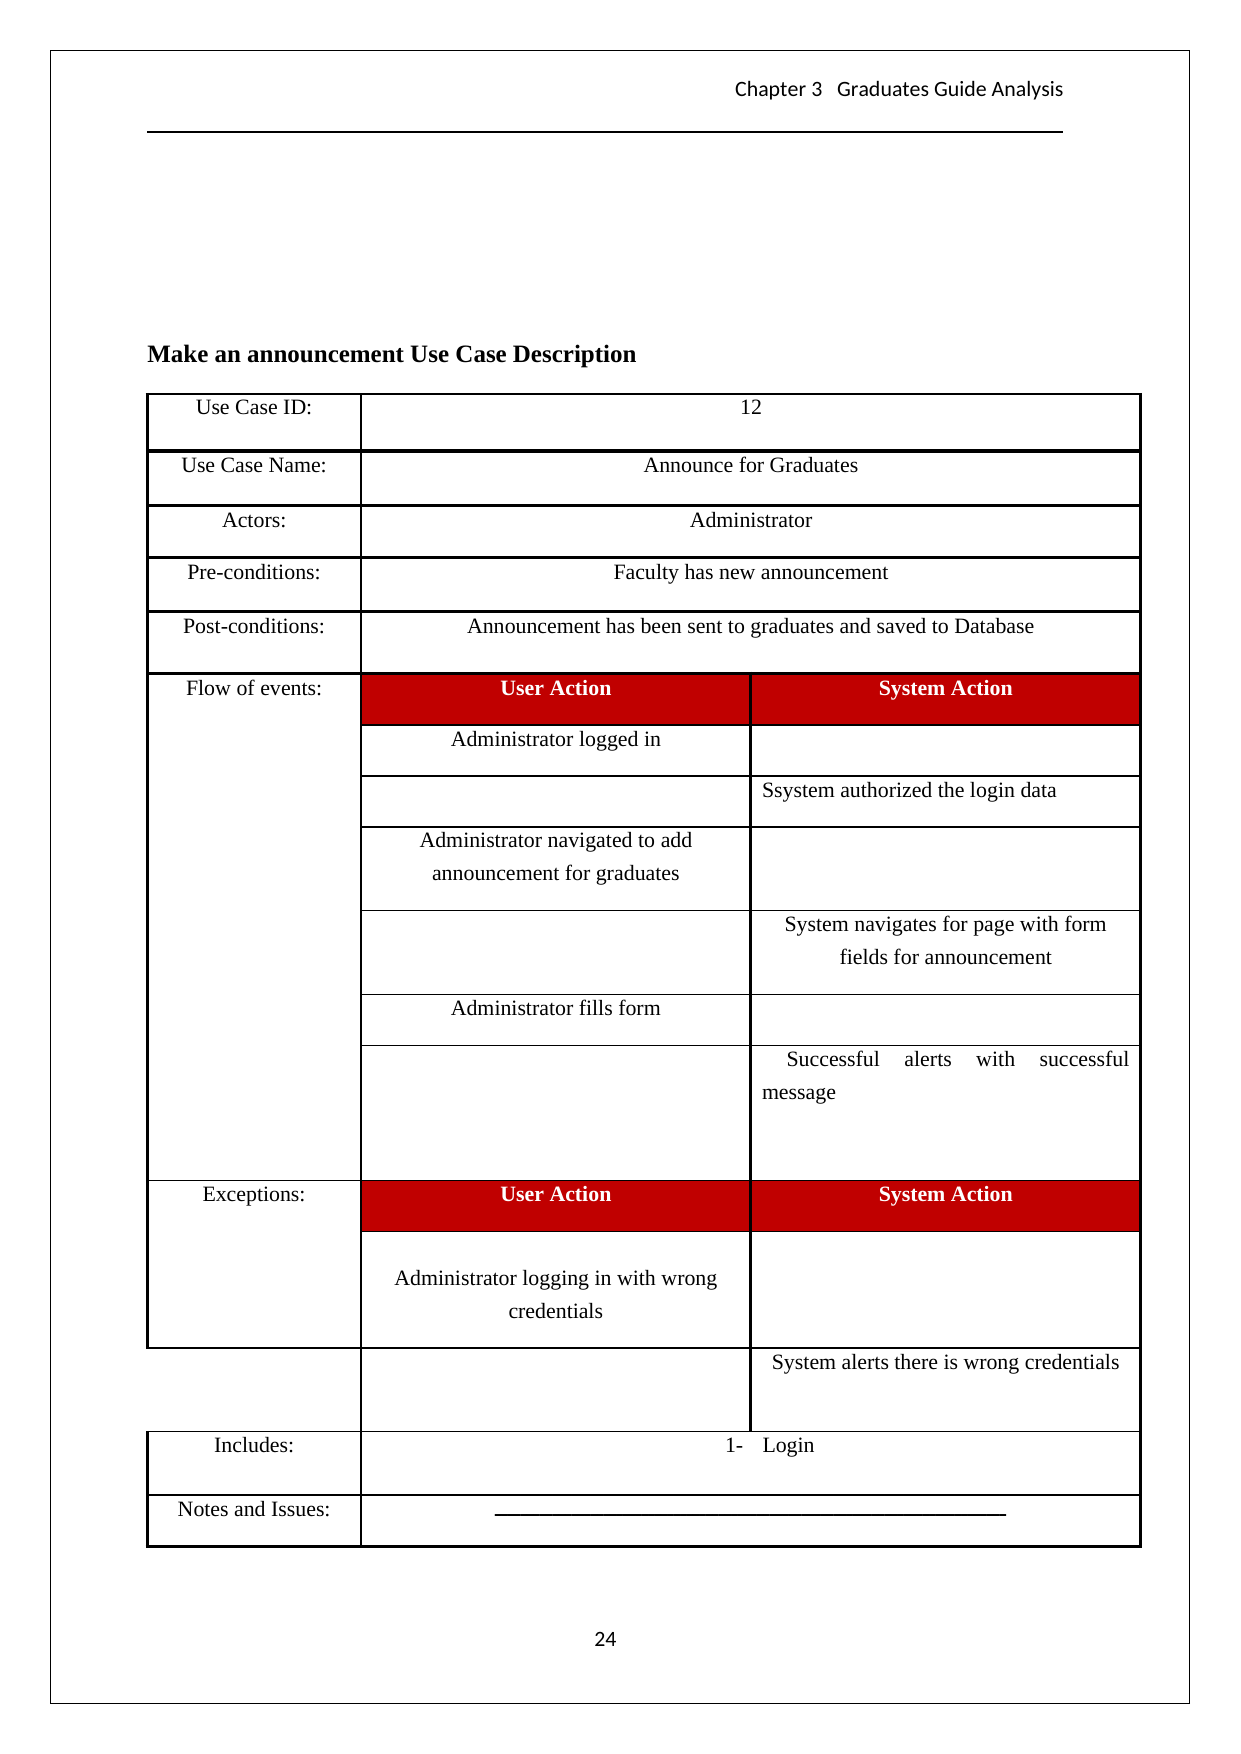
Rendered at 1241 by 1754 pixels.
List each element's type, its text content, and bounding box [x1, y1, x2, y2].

table_cell [362, 1046, 749, 1180]
table_cell Announcement has been sent to graduates and saved to Database [362, 613, 1139, 672]
table_cell [362, 1349, 749, 1431]
table_cell [752, 726, 1139, 775]
table_cell [752, 1232, 1139, 1347]
table_cell [752, 828, 1139, 909]
table_cell Administrator fills form [362, 995, 749, 1044]
table_cell Use Case Name: [149, 453, 360, 503]
table_cell System alerts there is wrong credentials [752, 1349, 1139, 1431]
table_cell System Action [752, 1181, 1139, 1231]
table_cell Administrator navigated to add announcement for graduates [362, 828, 749, 909]
table_cell Includes: [149, 1432, 360, 1494]
table_cell Notes and Issues: [149, 1496, 360, 1545]
table_header Use Case ID: [149, 395, 360, 449]
table_cell [752, 995, 1139, 1044]
table_cell User Action [362, 1181, 749, 1231]
table_cell Administrator [362, 507, 1139, 556]
table_cell Faculty has new announcement [362, 559, 1139, 610]
table_cell Administrator logged in [362, 726, 749, 775]
table_cell Actors: [149, 507, 360, 556]
table_cell Administrator logging in with wrong credentials [362, 1232, 749, 1347]
table_cell Login [362, 1432, 1139, 1494]
table_cell [362, 911, 749, 993]
text Make an announcement Use Case Description [147, 339, 1063, 368]
table_cell Ssystem authorized the login data [752, 777, 1139, 826]
table_cell Post-conditions: [149, 613, 360, 672]
table_cell Pre-conditions: [149, 559, 360, 610]
table_cell Announce for Graduates [362, 453, 1139, 503]
table_cell Successful alerts with successful message [752, 1046, 1139, 1180]
table_cell User Action [362, 675, 749, 724]
table_cell Exceptions: [149, 1181, 360, 1347]
table_cell Flow of events: [149, 675, 360, 1180]
table_cell System navigates for page with form fields for announcement [752, 911, 1139, 993]
table_header 12 [362, 395, 1139, 449]
table_cell ــــــــــــــــــــــــــــــــــــــــــــــــــــــــــــــــــــــــــــــــ [362, 1496, 1139, 1545]
table_cell [362, 777, 749, 826]
table_cell System Action [752, 675, 1139, 724]
